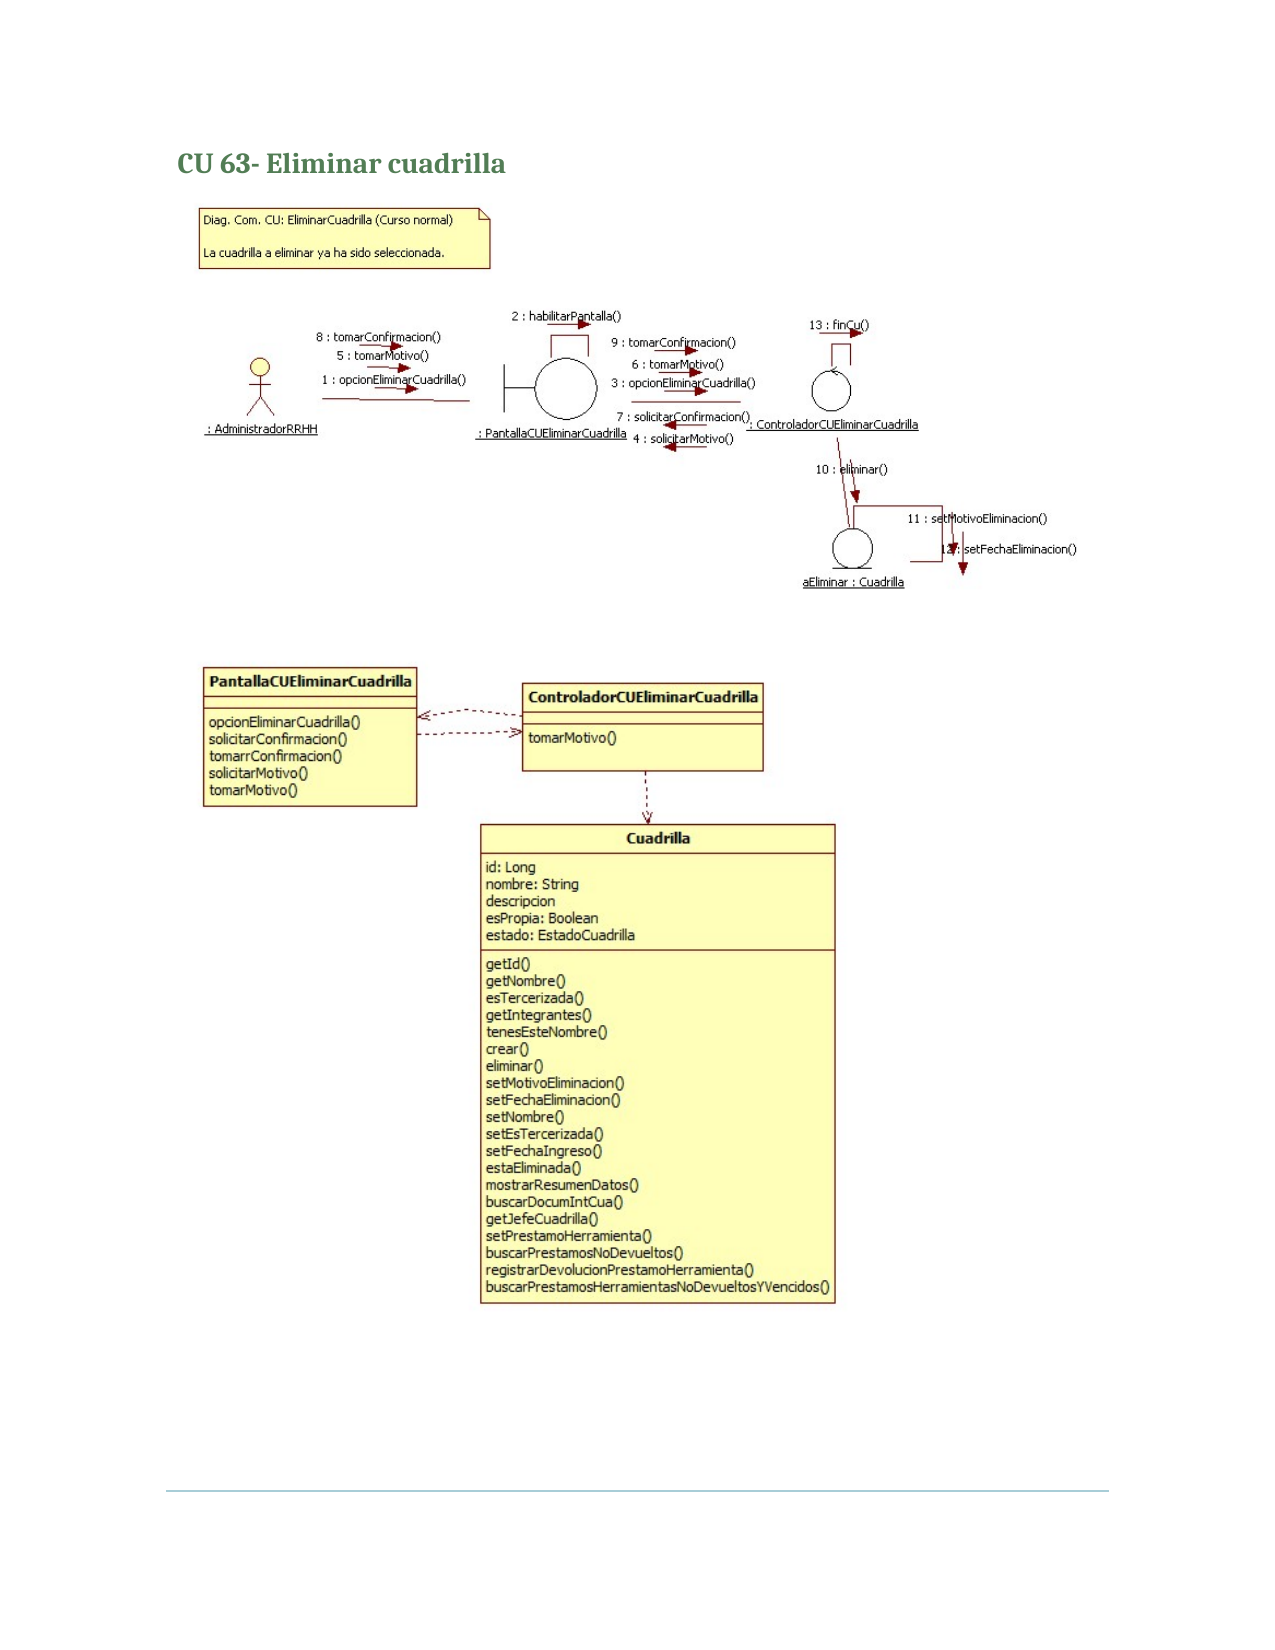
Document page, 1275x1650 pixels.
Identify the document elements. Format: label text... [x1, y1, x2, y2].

picture [177, 186, 1098, 617]
subtitle CU 63- Eliminar cuadrilla [177, 148, 1098, 181]
picture [177, 641, 862, 1330]
